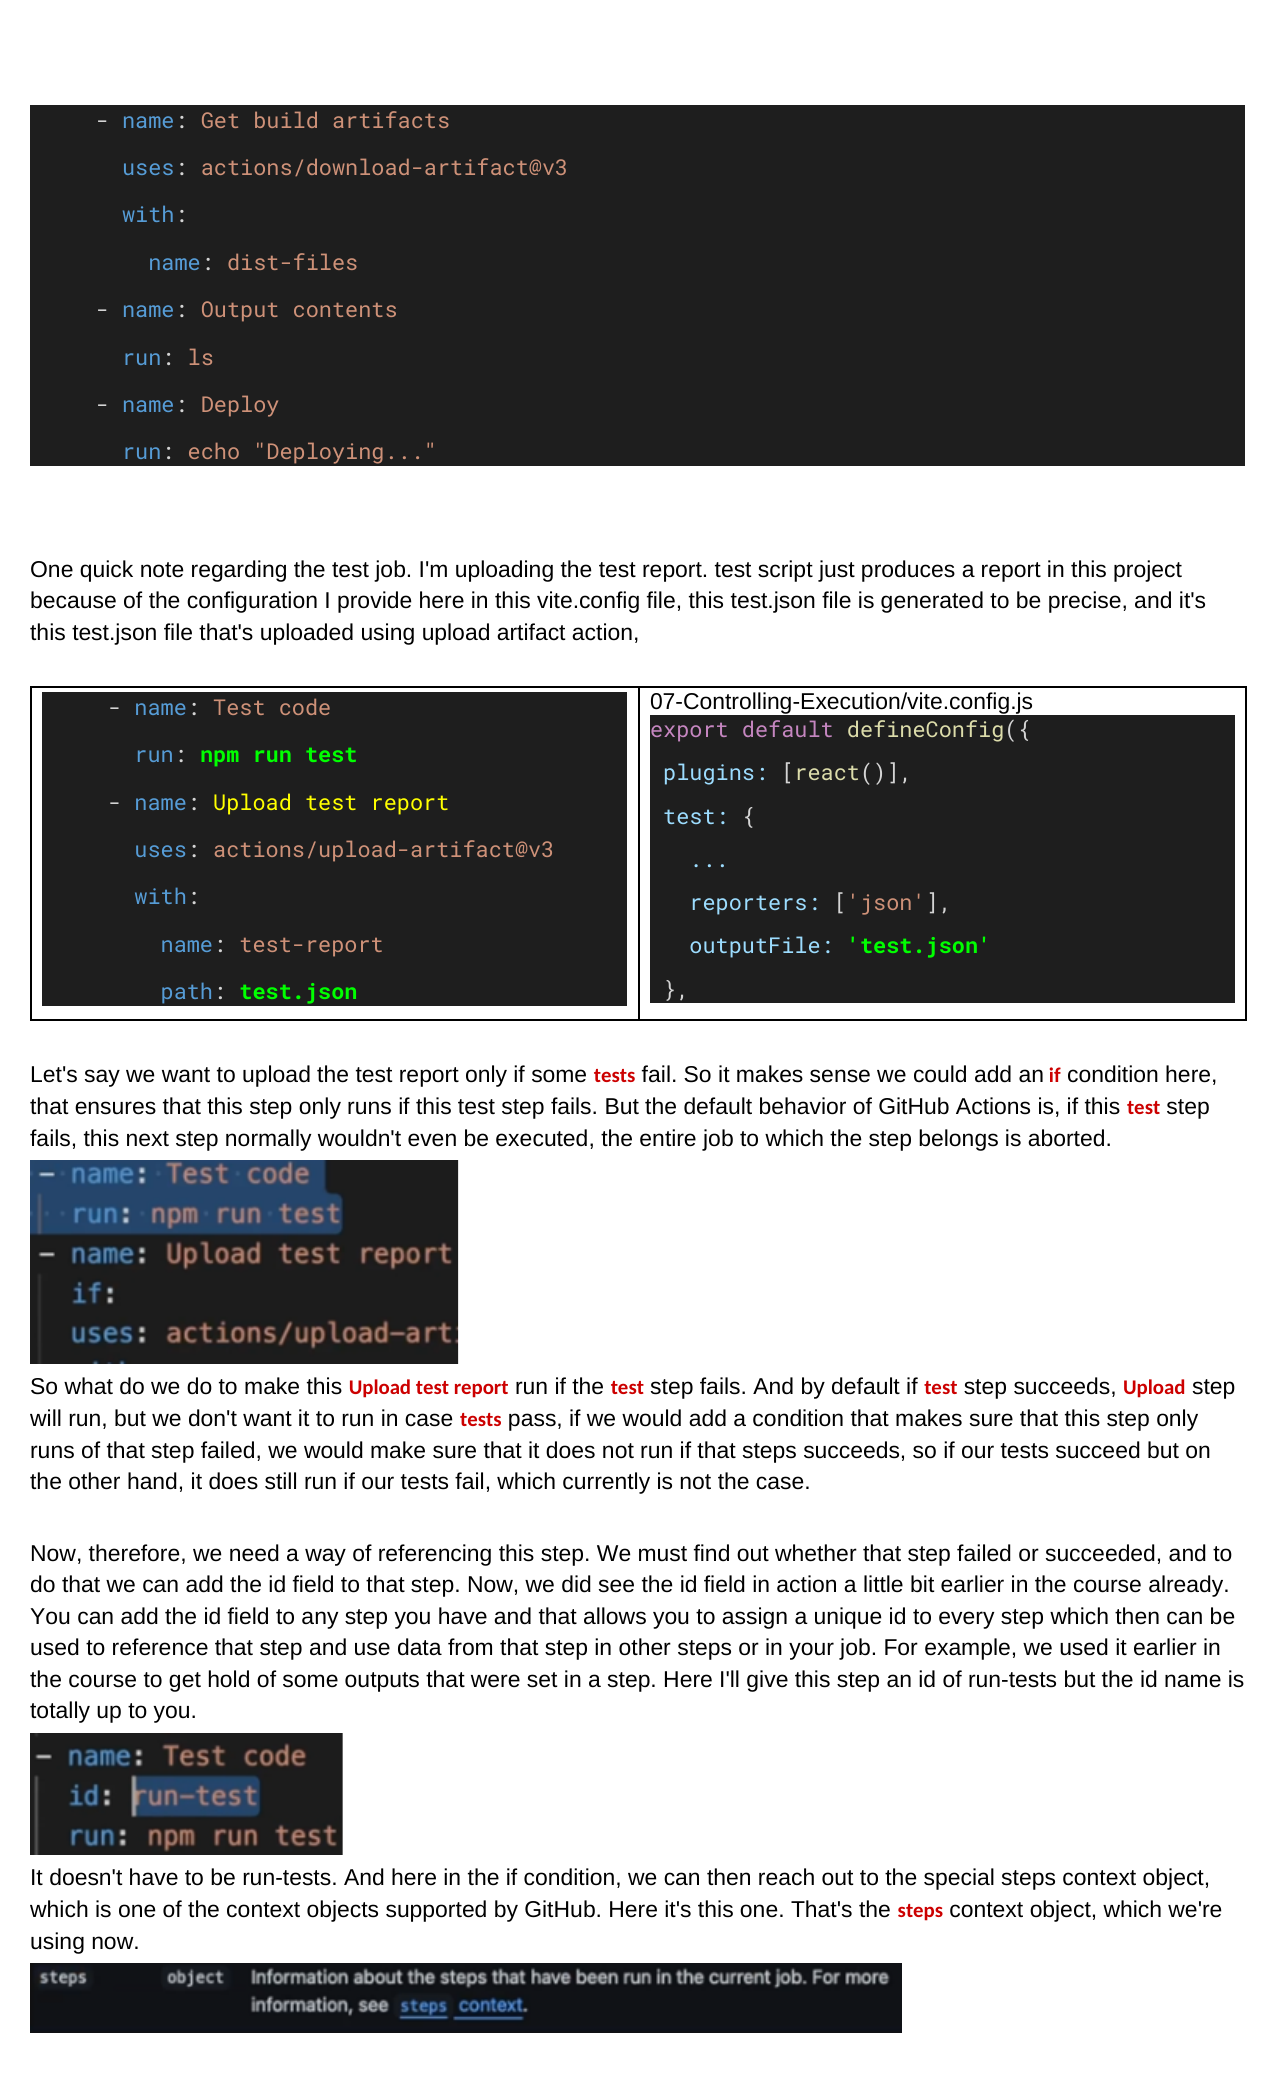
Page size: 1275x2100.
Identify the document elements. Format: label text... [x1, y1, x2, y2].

text name: dist-files [30, 247, 1245, 276]
text - name: Output contents [30, 295, 1245, 324]
text One quick note regarding the test job. I'm uploading the test report. test script just produces a report in this project because of the configuration I provide here in this vite.config file, this test.json file is generated to be precise, and it's this test.json file that's uploaded using upload artifact action, [30, 556, 1245, 645]
text run: echo "Deploying..." [30, 437, 1245, 466]
text run: ls [30, 342, 1245, 371]
text Let's say we want to upload the test report only if some tests fail. So it makes sense we could add an if condition here, that ensures that this step only runs if this test step fails. But the default behavior of GitHub Actions is, if this test step fails, this next step normally wouldn't even be executed, the entire job to which the step belongs is aborted. [30, 1061, 1245, 1151]
picture [30, 1963, 902, 2033]
text - name: Get build artifacts [30, 105, 1245, 134]
picture [30, 1160, 459, 1364]
text with: [30, 200, 1245, 229]
table_header 07-Controlling-Execution/vite.config.js export default defineConfig({ plugins: [react()], test: { ... reporters: ['json'], outputFile: 'test.json' }, [640, 688, 1245, 1019]
picture [30, 1733, 343, 1855]
text - name: Deploy [30, 389, 1245, 418]
table_header - name: Test code run: npm run test - name: Upload test report uses: actions/upload-artifact@v3 with: name: test-report path: test.json [32, 688, 638, 1019]
text uses: actions/download-artifact@v3 [30, 153, 1245, 181]
text So what do we do to make this Upload test report run if the test step fails. And by default if test step succeeds, Upload step will run, but we don't want it to run in case tests pass, if we would add a condition that makes sure that this step only runs of that step failed, we would make sure that it does not run if that steps succeeds, so if our tests succeed but on the other hand, it does still run if our tests fail, which currently is not the case. [30, 1373, 1245, 1494]
text Now, therefore, we need a way of referencing this step. We must find out whether that step failed or succeeded, and to do that we can add the id field to that step. Now, we did see the id field in action a little bit earlier in the course already. You can add the id field to any step you have and that allows you to assign a unique id to every step which then can be used to reference that step and use data from that step in other steps or in your job. For example, we used it earlier in the course to get hold of some outputs that were set in a step. Here I'll give this step an id of run-tests but the id name is totally up to you. [30, 1539, 1245, 1724]
text It doesn't have to be run-tests. And here in the if condition, we can then reach out to the special steps context object, which is one of the context objects supported by GitHub. Here it's this one. That's the steps context object, which we're using now. [30, 1864, 1245, 1954]
